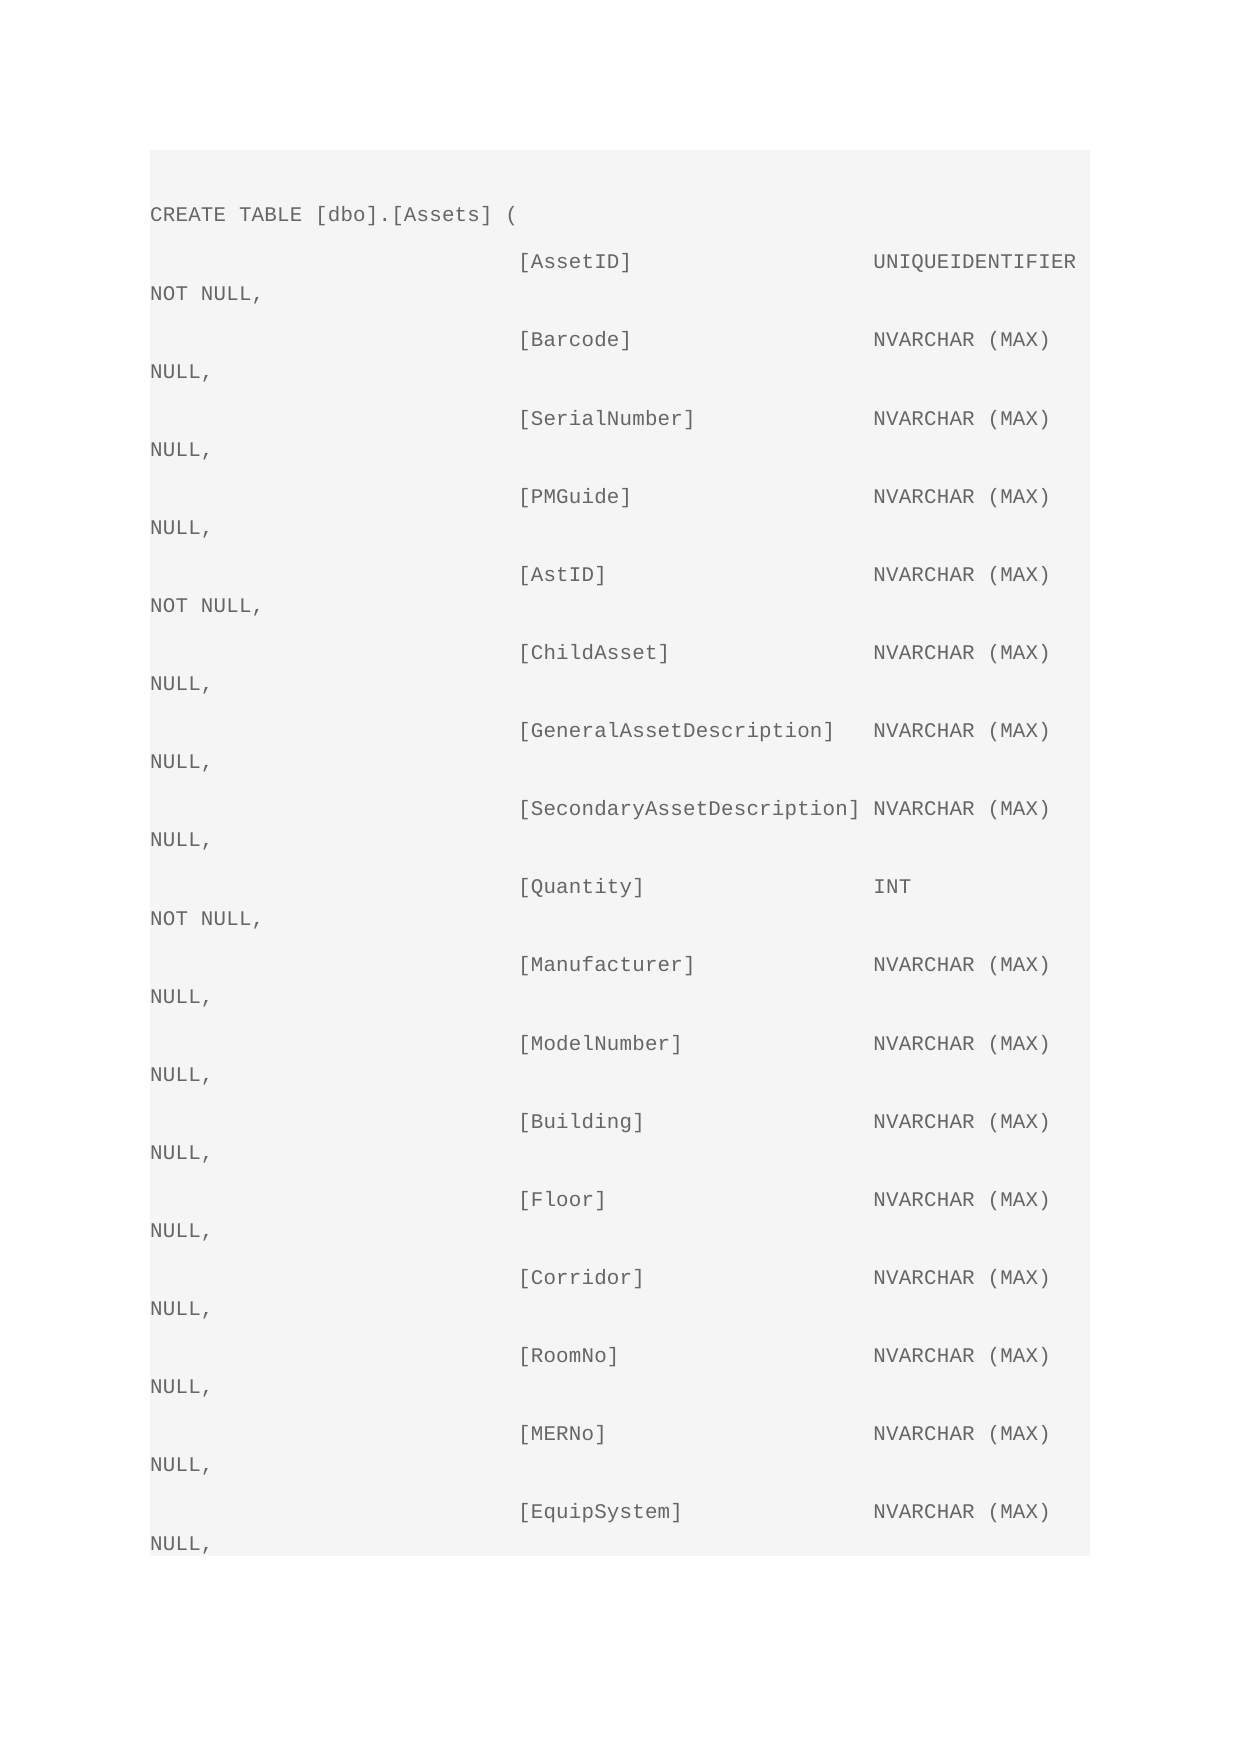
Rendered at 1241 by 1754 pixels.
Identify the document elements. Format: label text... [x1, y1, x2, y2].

text CREATE TABLE [dbo].[Assets] ( [150, 197, 1090, 228]
text [Manufacturer] NVARCHAR (MAX) NULL, [150, 947, 1090, 1009]
text [PMGuide] NVARCHAR (MAX) NULL, [150, 478, 1090, 541]
text [ChildAsset] NVARCHAR (MAX) NULL, [150, 634, 1090, 697]
text [AssetID] UNIQUEIDENTIFIER NOT NULL, [150, 244, 1090, 306]
text [MERNo] NVARCHAR (MAX) NULL, [150, 1416, 1090, 1478]
text [Barcode] NVARCHAR (MAX) NULL, [150, 322, 1090, 384]
text [ModelNumber] NVARCHAR (MAX) NULL, [150, 1025, 1090, 1087]
text [Floor] NVARCHAR (MAX) NULL, [150, 1181, 1090, 1244]
text [SerialNumber] NVARCHAR (MAX) NULL, [150, 400, 1090, 462]
text [Building] NVARCHAR (MAX) NULL, [150, 1103, 1090, 1166]
text [RoomNo] NVARCHAR (MAX) NULL, [150, 1337, 1090, 1400]
text [Corridor] NVARCHAR (MAX) NULL, [150, 1259, 1090, 1322]
text [EquipSystem] NVARCHAR (MAX) NULL, [150, 1494, 1090, 1556]
text [AstID] NVARCHAR (MAX) NOT NULL, [150, 556, 1090, 619]
text [Quantity] INT NOT NULL, [150, 869, 1090, 931]
text [GeneralAssetDescription] NVARCHAR (MAX) NULL, [150, 712, 1090, 775]
text [SecondaryAssetDescription] NVARCHAR (MAX) NULL, [150, 791, 1090, 853]
